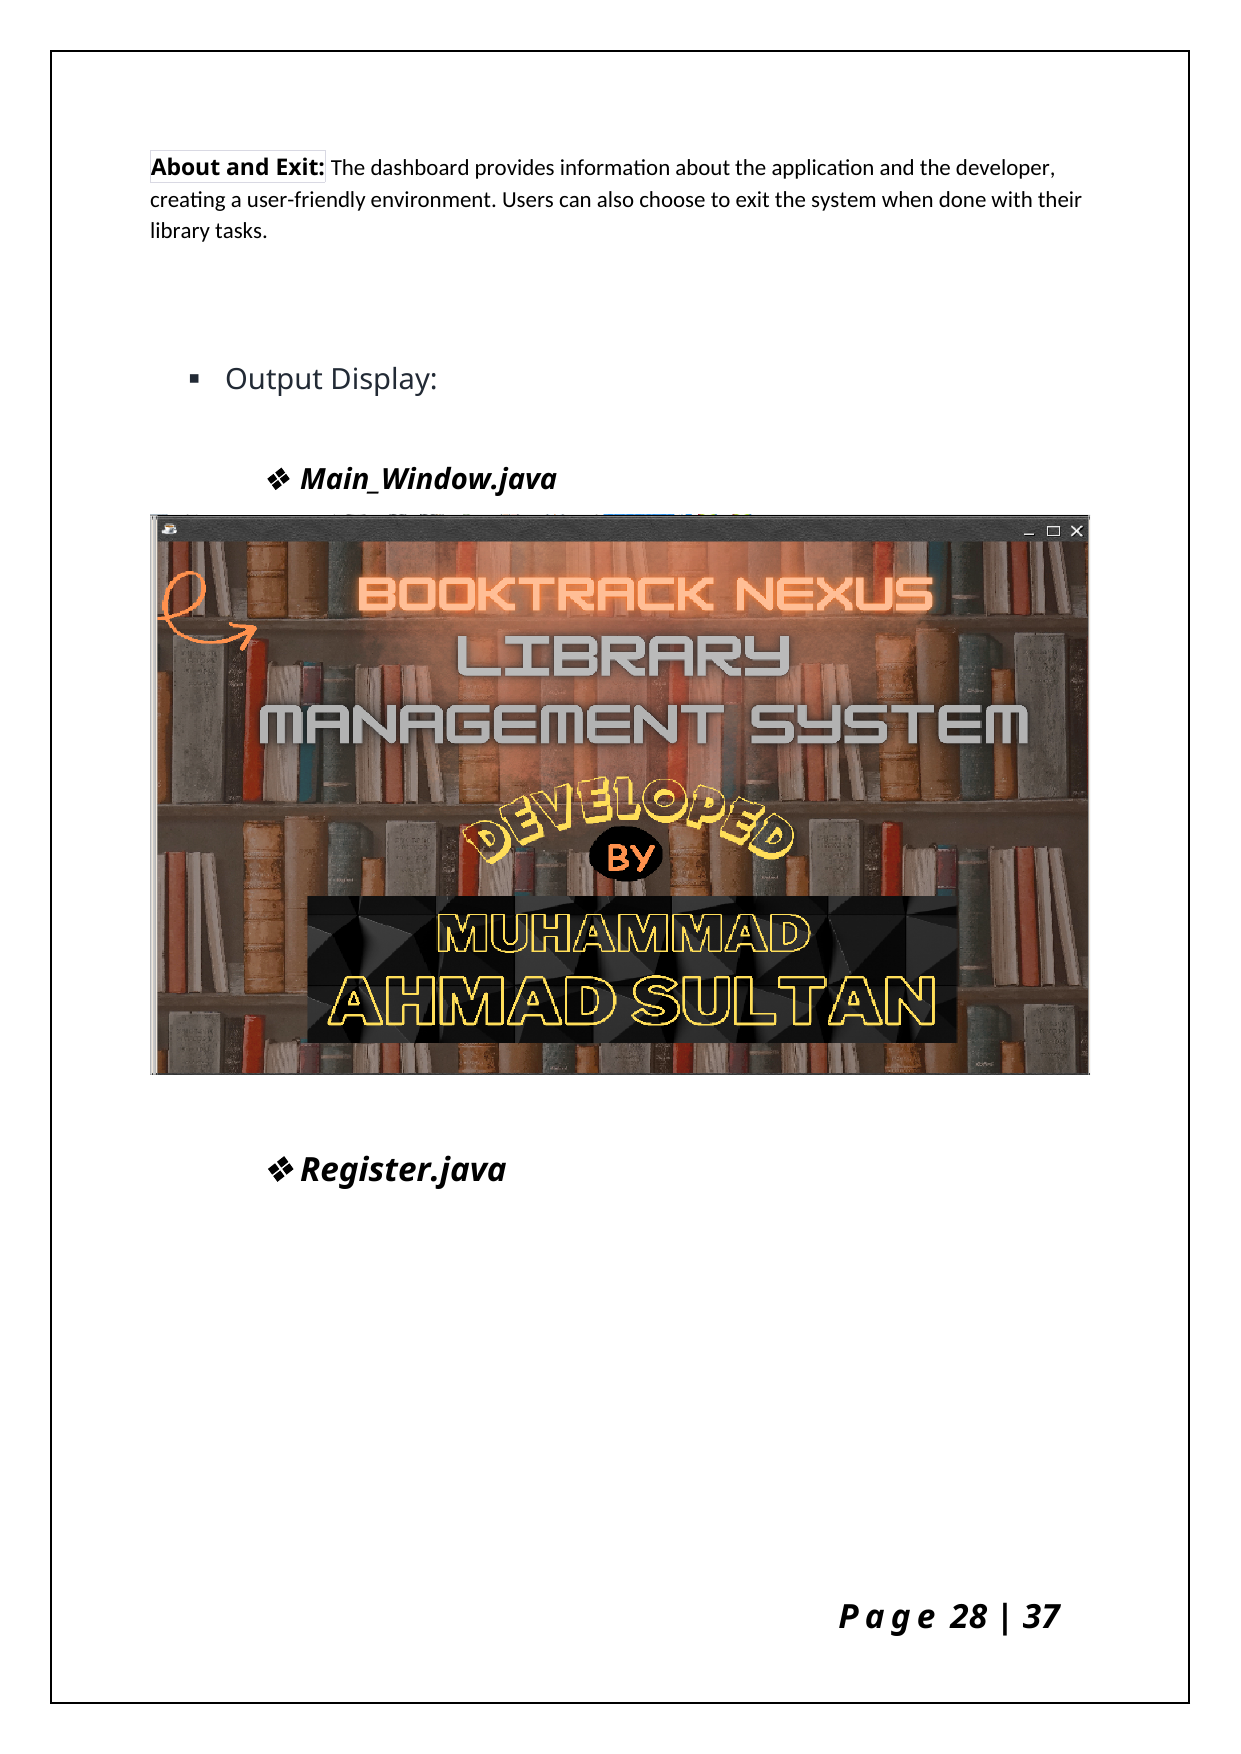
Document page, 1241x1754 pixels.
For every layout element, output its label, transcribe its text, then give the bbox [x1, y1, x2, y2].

list Main_Window.java [262, 458, 1090, 498]
list Output Display: [187, 358, 1090, 398]
picture [150, 514, 1091, 1075]
text About and Exit: The dashboard provides information about the application and the developer, creating a user-friendly environment. Users can also choose to exit the system when done with their library tasks. [150, 150, 1090, 244]
list Register.java [262, 1145, 1090, 1191]
